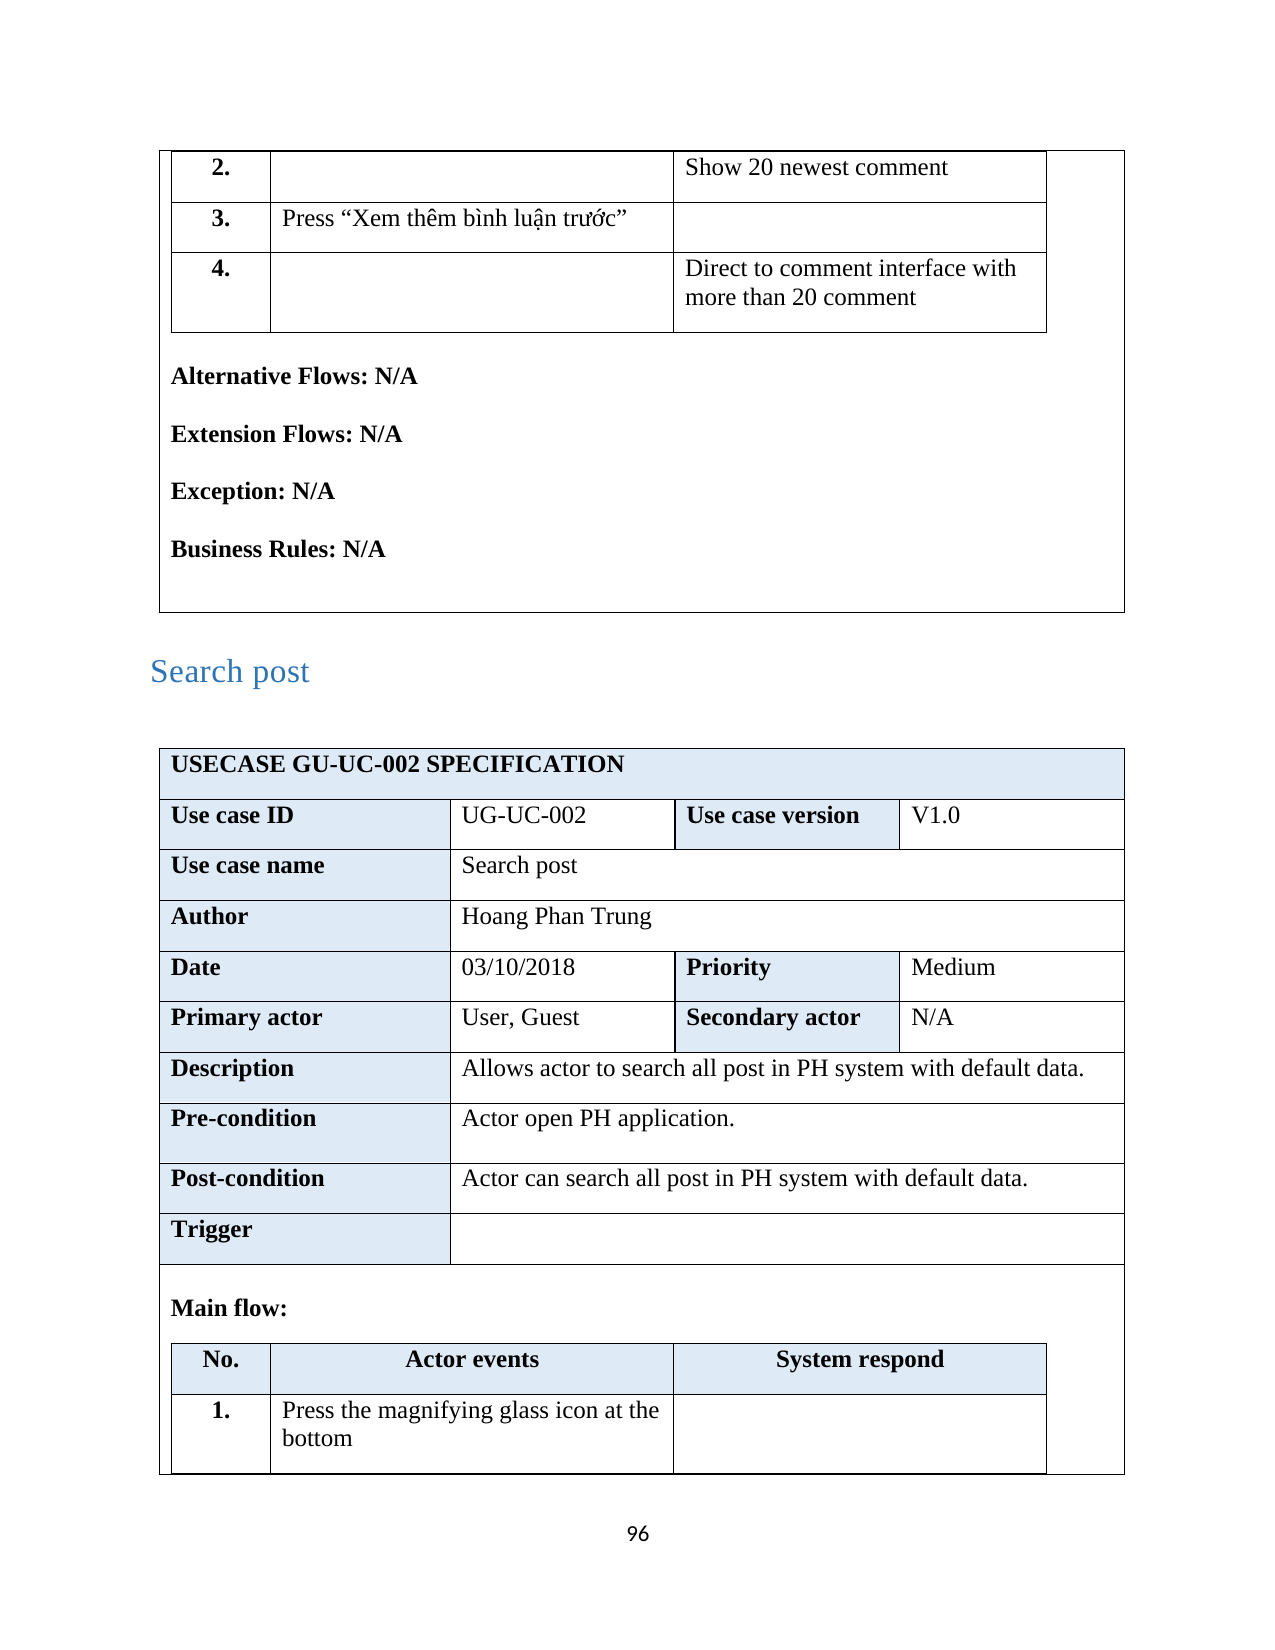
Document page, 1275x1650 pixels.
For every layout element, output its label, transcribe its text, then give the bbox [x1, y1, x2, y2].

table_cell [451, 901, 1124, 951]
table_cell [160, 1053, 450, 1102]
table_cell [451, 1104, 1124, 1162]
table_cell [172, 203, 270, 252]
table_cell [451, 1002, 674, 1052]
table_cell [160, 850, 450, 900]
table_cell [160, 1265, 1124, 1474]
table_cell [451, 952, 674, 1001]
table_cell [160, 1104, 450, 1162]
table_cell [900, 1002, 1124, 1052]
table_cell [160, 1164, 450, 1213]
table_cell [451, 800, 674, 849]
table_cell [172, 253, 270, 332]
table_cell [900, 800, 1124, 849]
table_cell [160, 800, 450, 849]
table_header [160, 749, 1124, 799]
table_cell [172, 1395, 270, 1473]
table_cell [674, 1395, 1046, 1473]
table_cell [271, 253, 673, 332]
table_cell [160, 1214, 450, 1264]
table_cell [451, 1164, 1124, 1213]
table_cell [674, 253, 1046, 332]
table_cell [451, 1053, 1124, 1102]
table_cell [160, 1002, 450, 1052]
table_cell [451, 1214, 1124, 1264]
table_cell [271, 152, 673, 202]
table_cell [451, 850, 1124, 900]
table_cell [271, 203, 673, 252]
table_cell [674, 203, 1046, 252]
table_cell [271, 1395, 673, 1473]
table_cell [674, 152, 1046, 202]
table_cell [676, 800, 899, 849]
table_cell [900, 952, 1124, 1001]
title Search post [150, 652, 1125, 690]
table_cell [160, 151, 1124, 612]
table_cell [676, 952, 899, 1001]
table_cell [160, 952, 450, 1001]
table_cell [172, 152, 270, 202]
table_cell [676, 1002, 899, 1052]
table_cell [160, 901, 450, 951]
